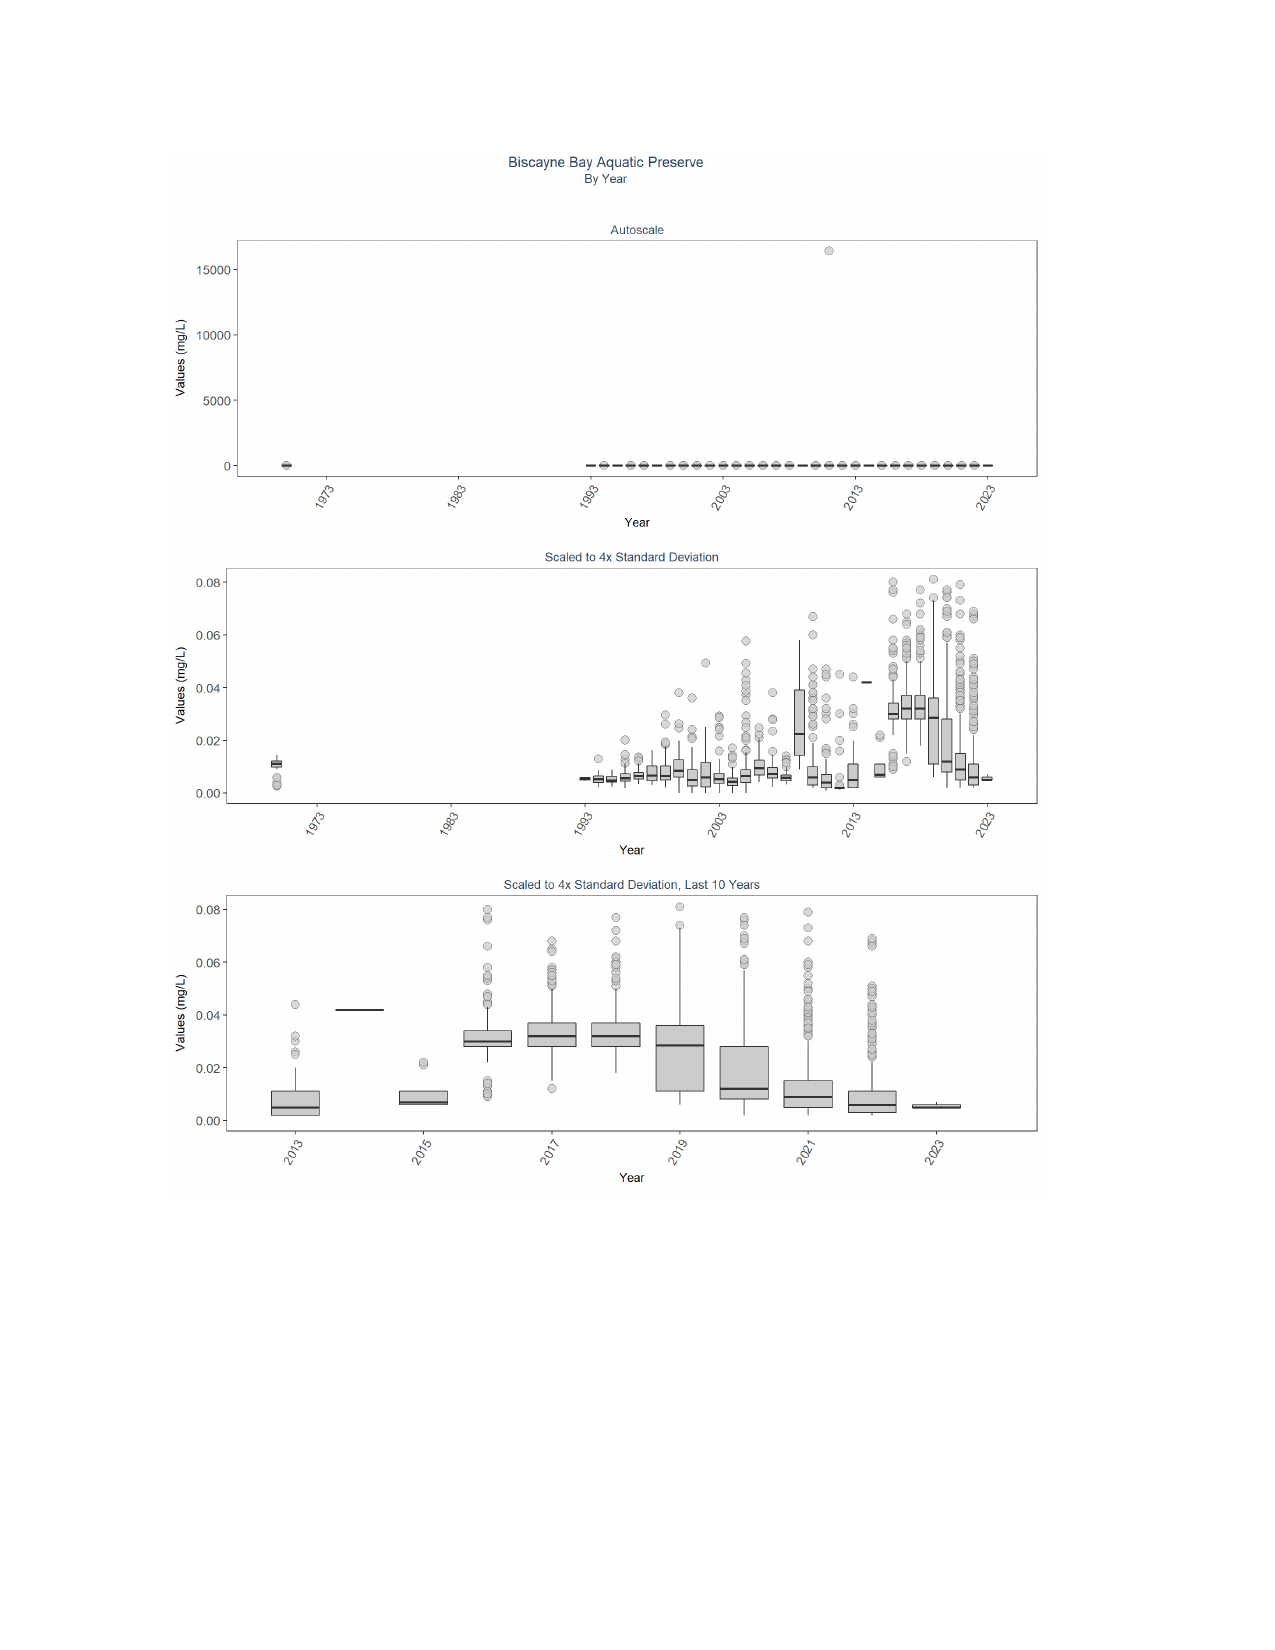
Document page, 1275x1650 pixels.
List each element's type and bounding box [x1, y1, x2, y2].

picture [168, 150, 1044, 1200]
